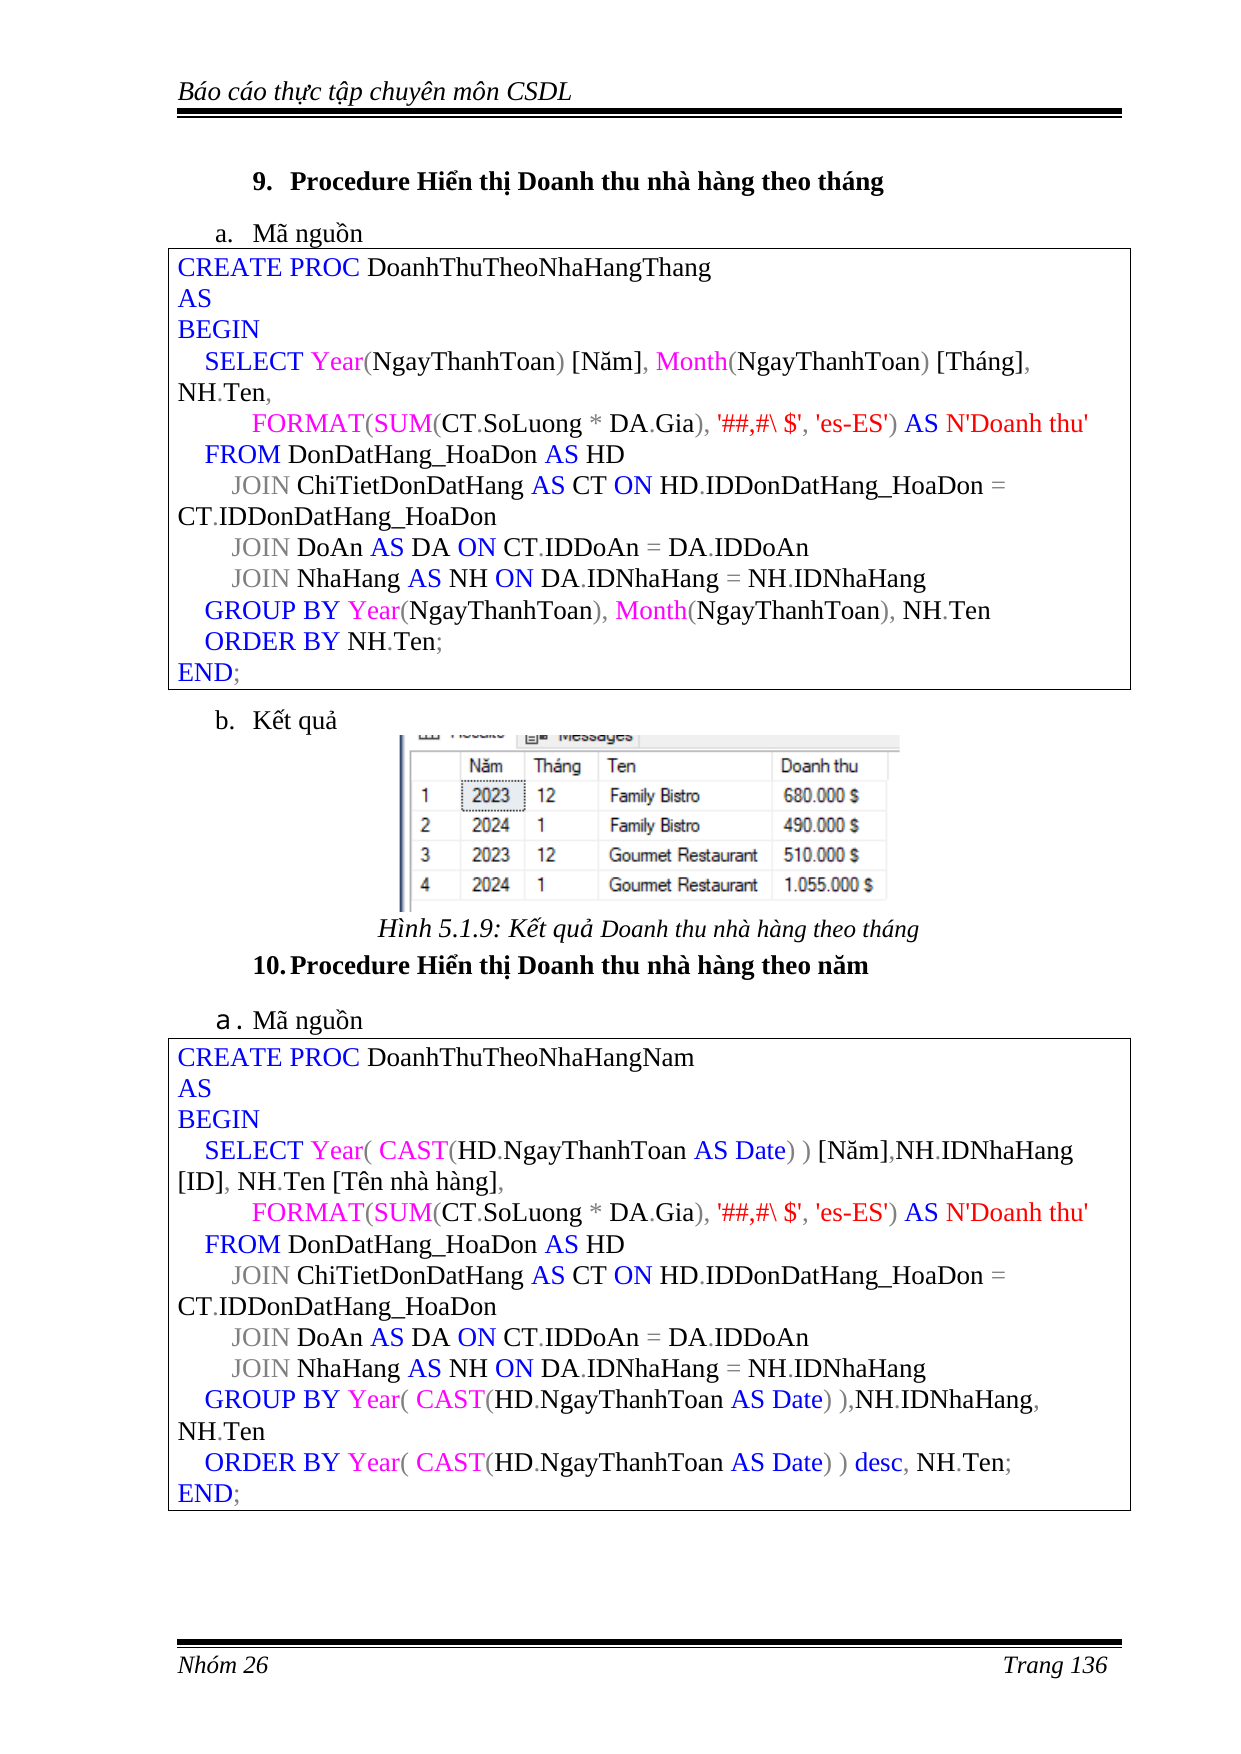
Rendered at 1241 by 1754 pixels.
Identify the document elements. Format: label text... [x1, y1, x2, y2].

text CREATE PROC DoanhThuTheoNhaHangNam [169, 1039, 1130, 1072]
text SELECT Year( CAST(HD.NgayThanhToan AS Date) ) [Năm],NH.IDNhaHang [ID], NH.Ten [Tên nhà hàng], [177, 1134, 1122, 1197]
list Kết quả [215, 704, 1122, 736]
text END; [169, 1474, 1130, 1510]
text BEGIN [177, 313, 1122, 344]
text ORDER BY NH.Ten; [177, 625, 1122, 653]
list Procedure Hiển thị Doanh thu nhà hàng theo năm [252, 949, 1122, 981]
text JOIN NhaHang AS NH ON DA.IDNhaHang = NH.IDNhaHang [177, 563, 1122, 594]
text JOIN ChiTietDonDatHang AS CT ON HD.IDDonDatHang_HoaDon = CT.IDDonDatHang_HoaDon [177, 469, 1122, 531]
list Mã nguồn [215, 217, 1122, 248]
text JOIN DoAn AS DA ON CT.IDDoAn = DA.IDDoAn [177, 1321, 1122, 1352]
text END; [169, 653, 1130, 689]
list Mã nguồn [215, 1001, 1122, 1038]
text GROUP BY Year( CAST(HD.NgayThanhToan AS Date) ),NH.IDNhaHang, NH.Ten [177, 1383, 1122, 1446]
text Hình 5.1.9: Kết quả Doanh thu nhà hàng theo tháng [177, 912, 1122, 943]
text FROM DonDatHang_HoaDon AS HD [177, 438, 1122, 469]
text AS [177, 282, 1122, 313]
text GROUP BY Year(NgayThanhToan), Month(NgayThanhToan), NH.Ten [177, 594, 1122, 625]
text JOIN NhaHang AS NH ON DA.IDNhaHang = NH.IDNhaHang [177, 1352, 1122, 1383]
text BEGIN [177, 1103, 1122, 1134]
text ORDER BY Year( CAST(HD.NgayThanhToan AS Date) ) desc, NH.Ten; [177, 1446, 1122, 1474]
text SELECT Year(NgayThanhToan) [Năm], Month(NgayThanhToan) [Tháng], NH.Ten, [177, 344, 1122, 407]
text AS [177, 1072, 1122, 1103]
text JOIN ChiTietDonDatHang AS CT ON HD.IDDonDatHang_HoaDon = CT.IDDonDatHang_HoaDon [177, 1259, 1122, 1321]
text CREATE PROC DoanhThuTheoNhaHangThang [169, 249, 1130, 282]
text FORMAT(SUM(CT.SoLuong * DA.Gia), '##,#\ $', 'es-ES') AS N'Doanh thu' [177, 1197, 1122, 1228]
text JOIN DoAn AS DA ON CT.IDDoAn = DA.IDDoAn [177, 531, 1122, 563]
list Procedure Hiển thị Doanh thu nhà hàng theo tháng [252, 166, 1122, 197]
text FORMAT(SUM(CT.SoLuong * DA.Gia), '##,#\ $', 'es-ES') AS N'Doanh thu' [177, 407, 1122, 438]
picture [399, 735, 900, 912]
text FROM DonDatHang_HoaDon AS HD [177, 1228, 1122, 1259]
